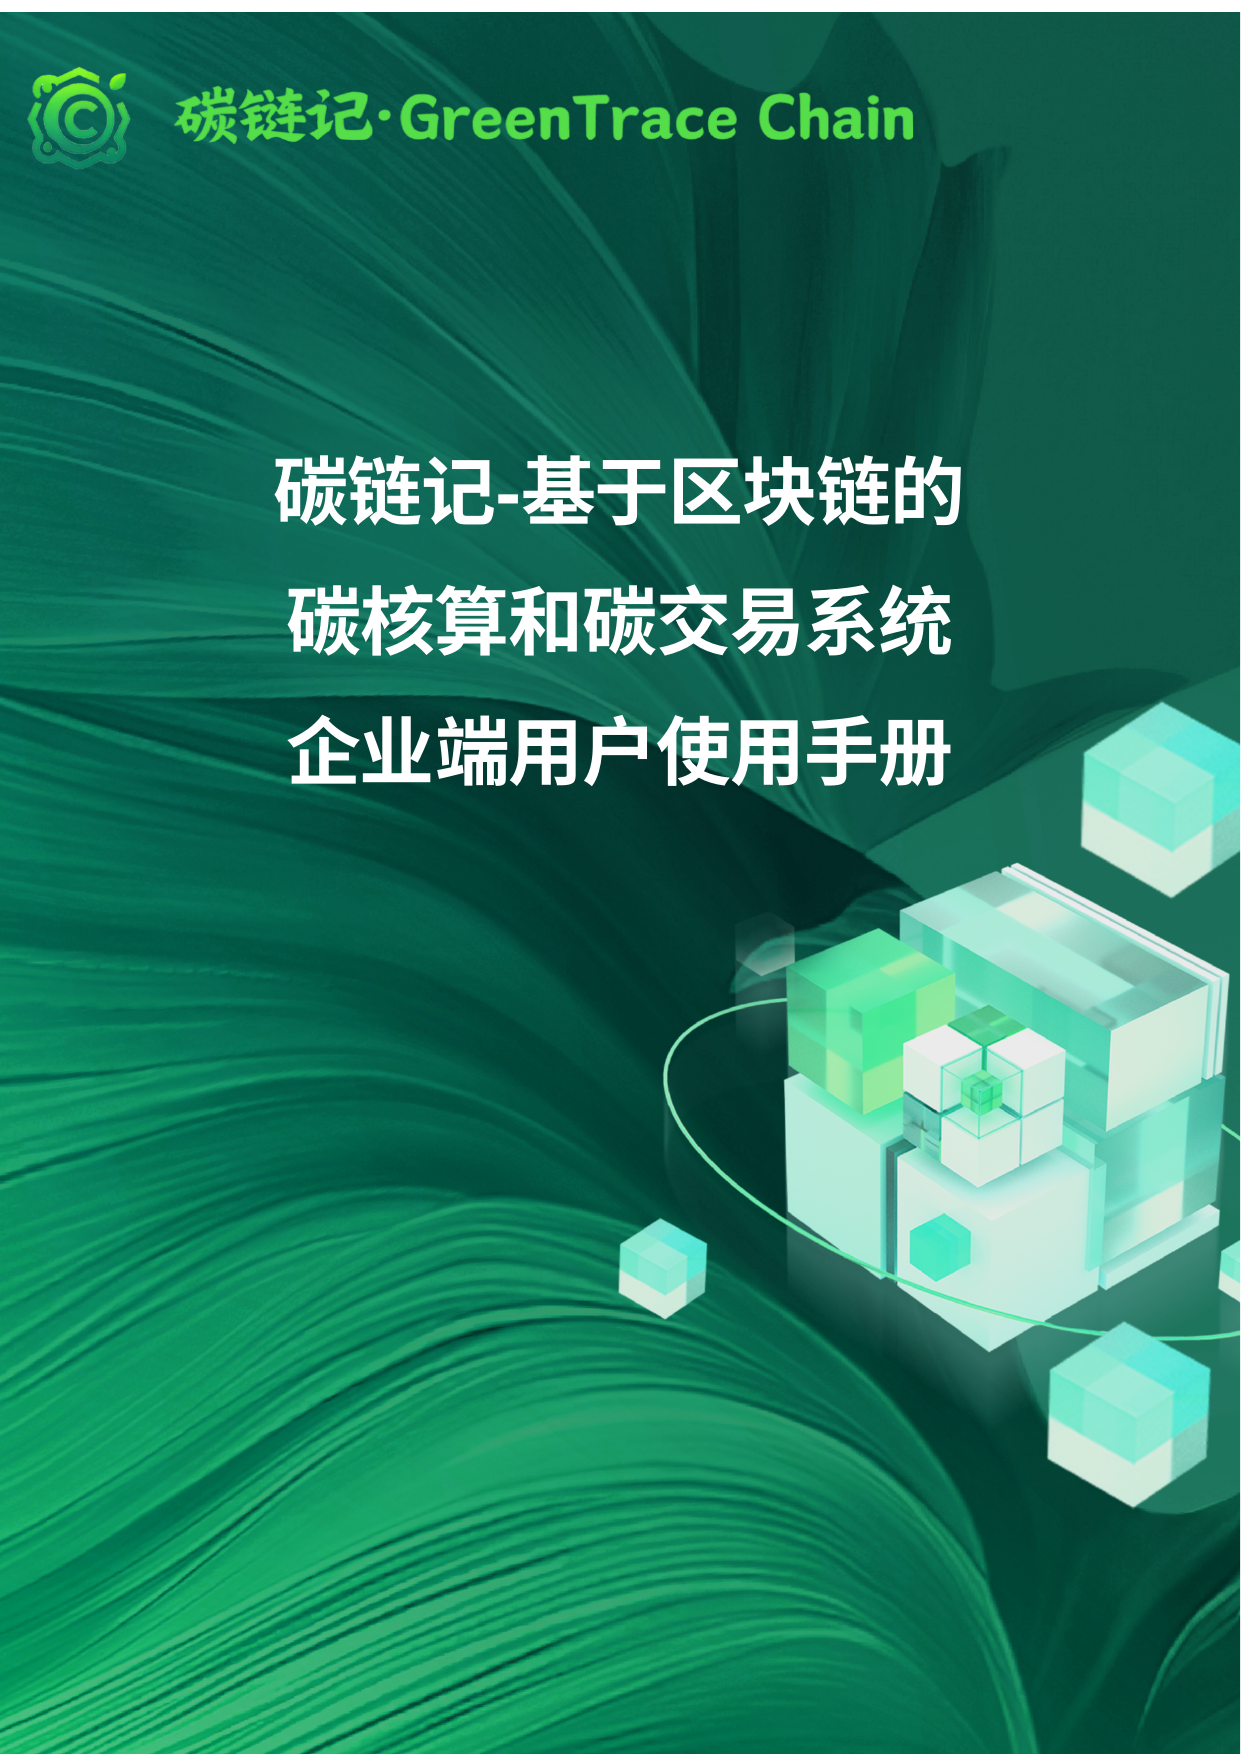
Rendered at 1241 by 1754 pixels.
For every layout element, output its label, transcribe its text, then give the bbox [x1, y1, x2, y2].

picture [0, 12, 1241, 1754]
title 碳链记-基于区块链的 [187, 422, 1053, 552]
title 企业端用户使用手册 [187, 682, 1053, 812]
title 碳核算和碳交易系统 [187, 552, 1053, 682]
